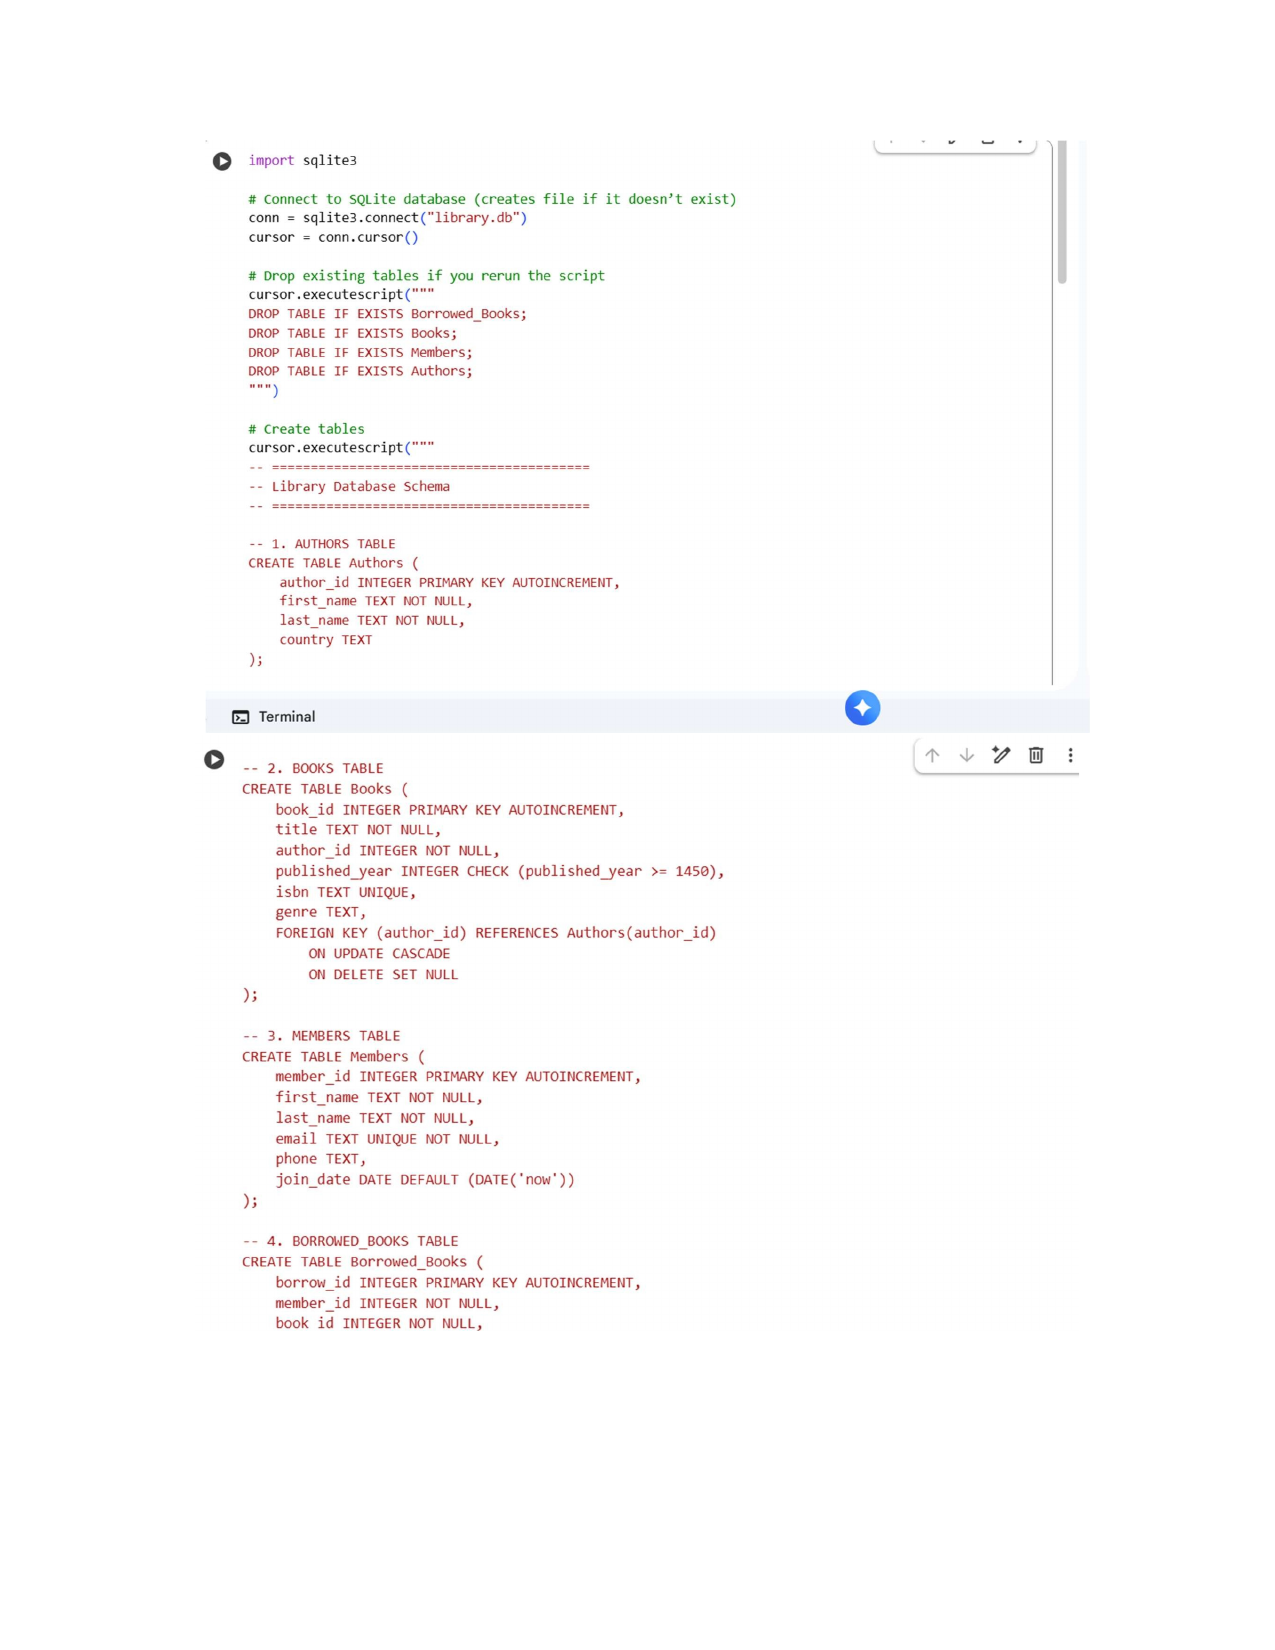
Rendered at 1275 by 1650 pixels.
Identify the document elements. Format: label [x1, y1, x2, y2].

picture [205, 140, 1090, 733]
picture [194, 735, 1080, 1331]
